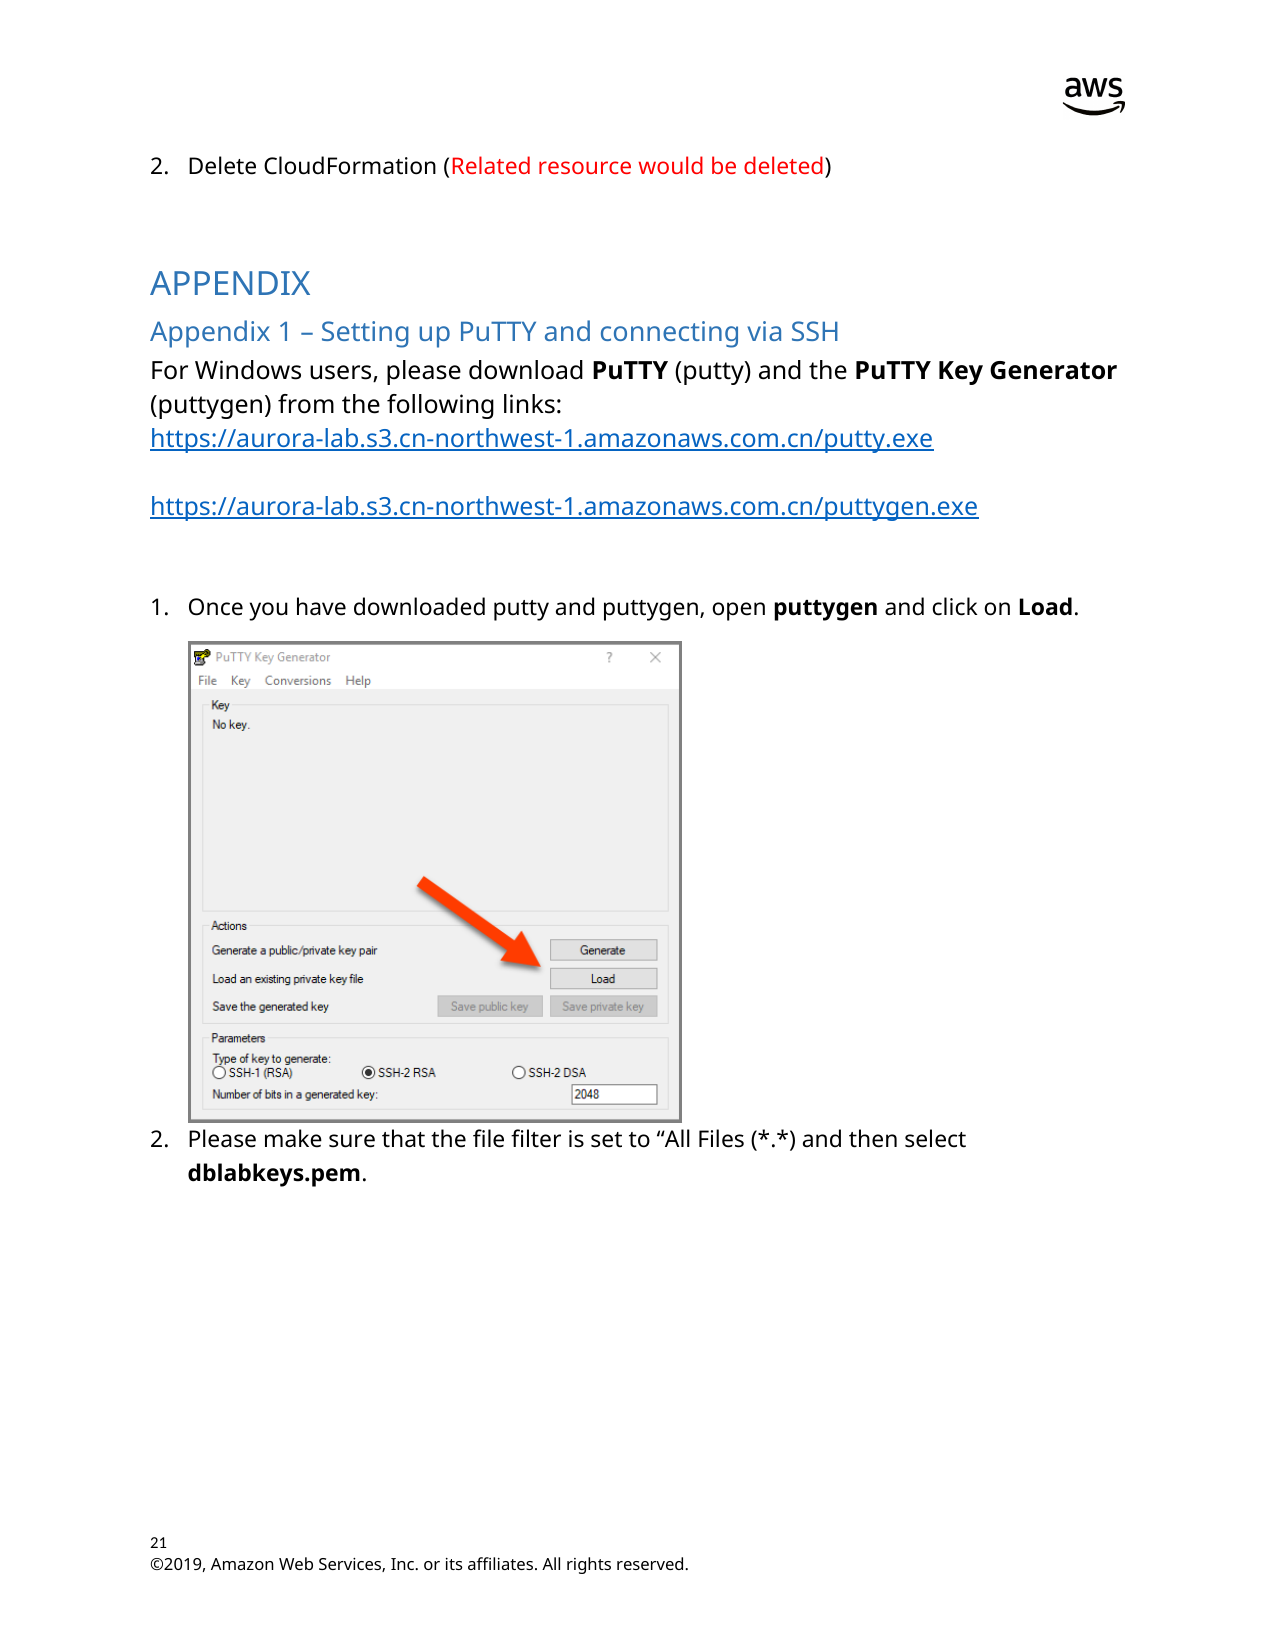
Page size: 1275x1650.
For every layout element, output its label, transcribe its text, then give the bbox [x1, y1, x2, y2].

list Please make sure that the file filter is set to “All Files (*.*) and then select dblabkeys.pem. [150, 1123, 1125, 1188]
picture [191, 644, 679, 1120]
text https://aurora-lab.s3.cn-northwest-1.amazonaws.com.cn/putty.exe [150, 421, 1125, 454]
list Once you have downloaded putty and puttygen, open puttygen and click on Load. [150, 591, 1125, 622]
text For Windows users, please download PuTTY (putty) and the PuTTY Key Generator (puttygen) from the following links: [150, 352, 1125, 421]
list Delete CloudFormation (Related resource would be deleted) [150, 150, 1125, 181]
subtitle APPENDIX [150, 259, 1125, 305]
text https://aurora-lab.s3.cn-northwest-1.amazonaws.com.cn/puttygen.exe [150, 489, 1125, 523]
picture [1062, 75, 1125, 120]
subtitle Appendix 1 – Setting up PuTTY and connecting via SSH [150, 313, 1125, 349]
